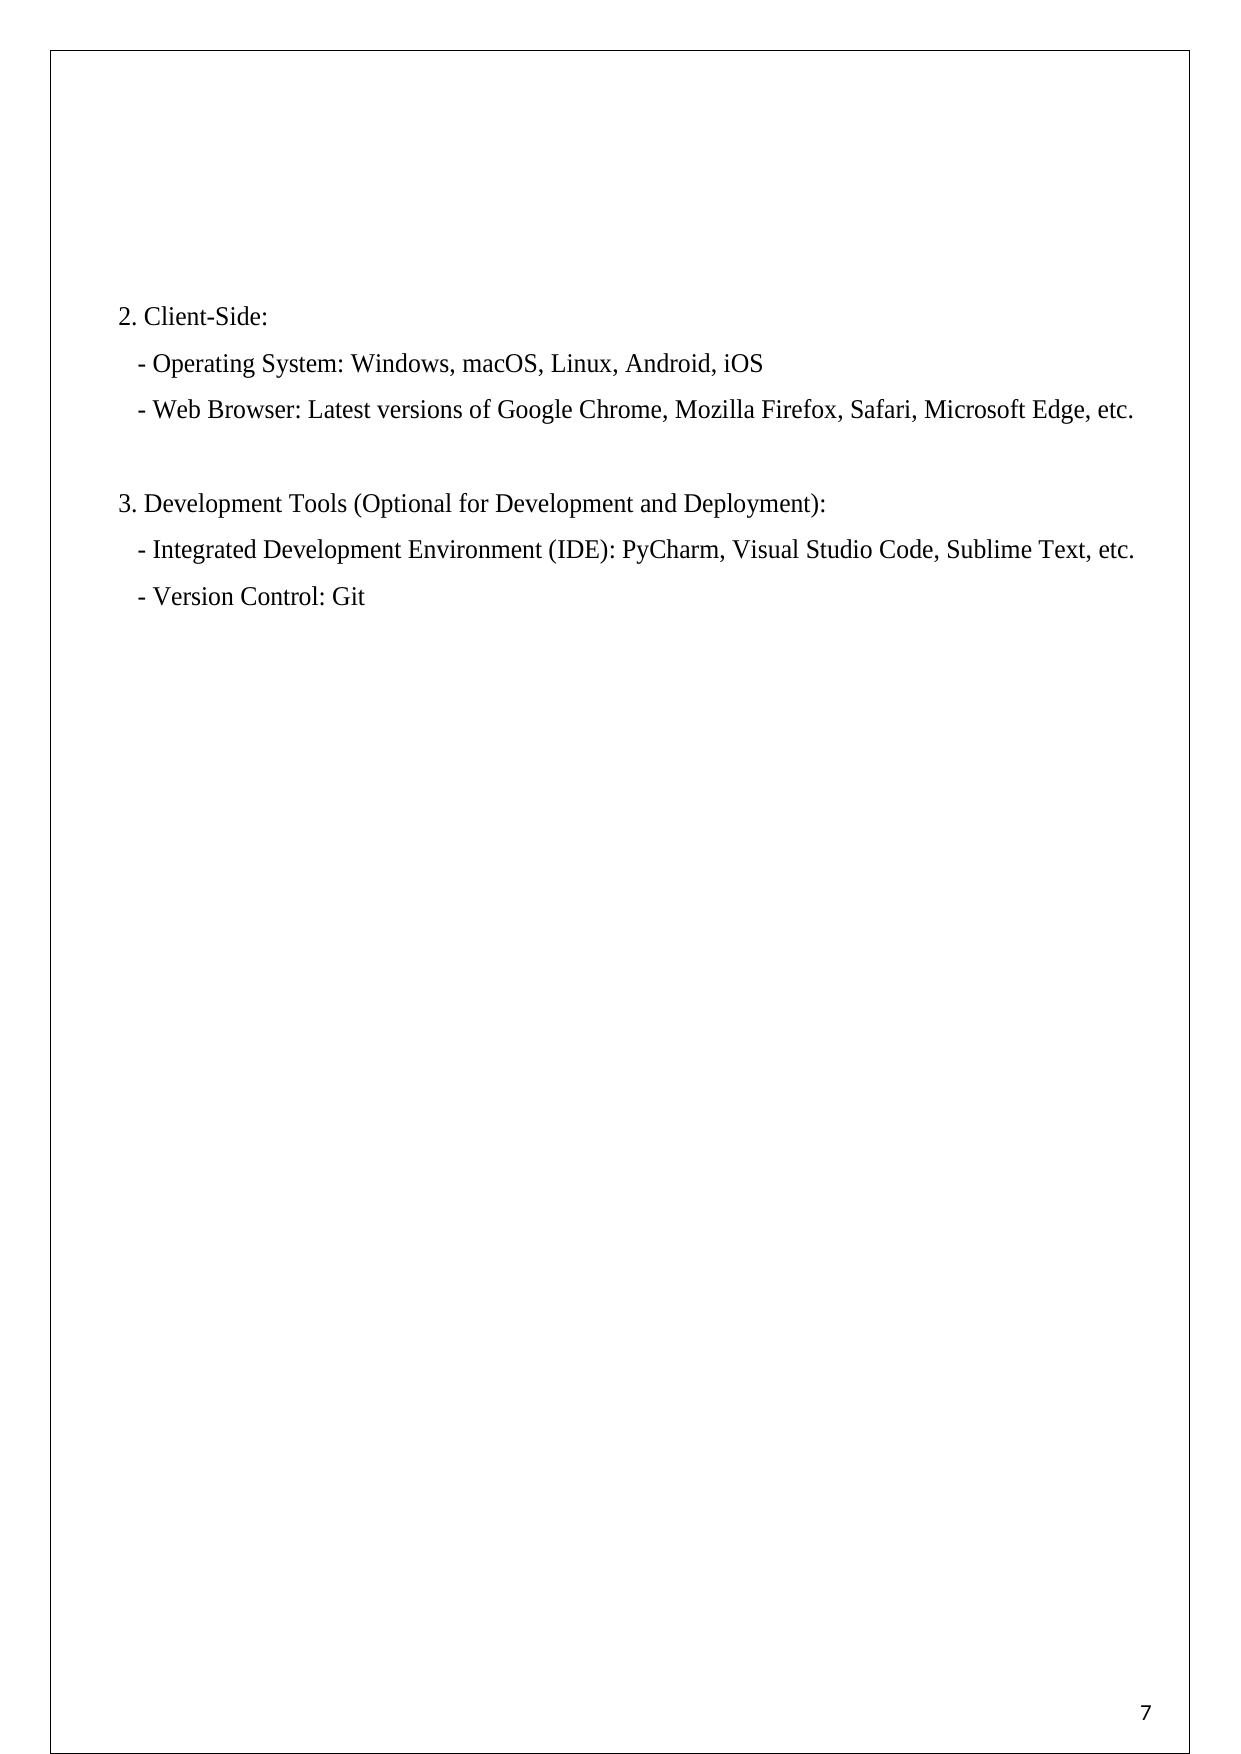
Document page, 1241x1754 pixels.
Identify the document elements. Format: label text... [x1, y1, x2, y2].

text - Version Control: Git [118, 580, 1152, 611]
text - Operating System: Windows, macOS, Linux, Android, iOS [118, 347, 1152, 378]
text 2. Client-Side: [118, 300, 1152, 331]
text - Web Browser: Latest versions of Google Chrome, Mozilla Firefox, Safari, Microsoft Edge, etc. [118, 393, 1152, 424]
text - Integrated Development Environment (IDE): PyCharm, Visual Studio Code, Sublime Text, etc. [118, 533, 1152, 564]
text 3. Development Tools (Optional for Development and Deployment): [118, 487, 1152, 518]
